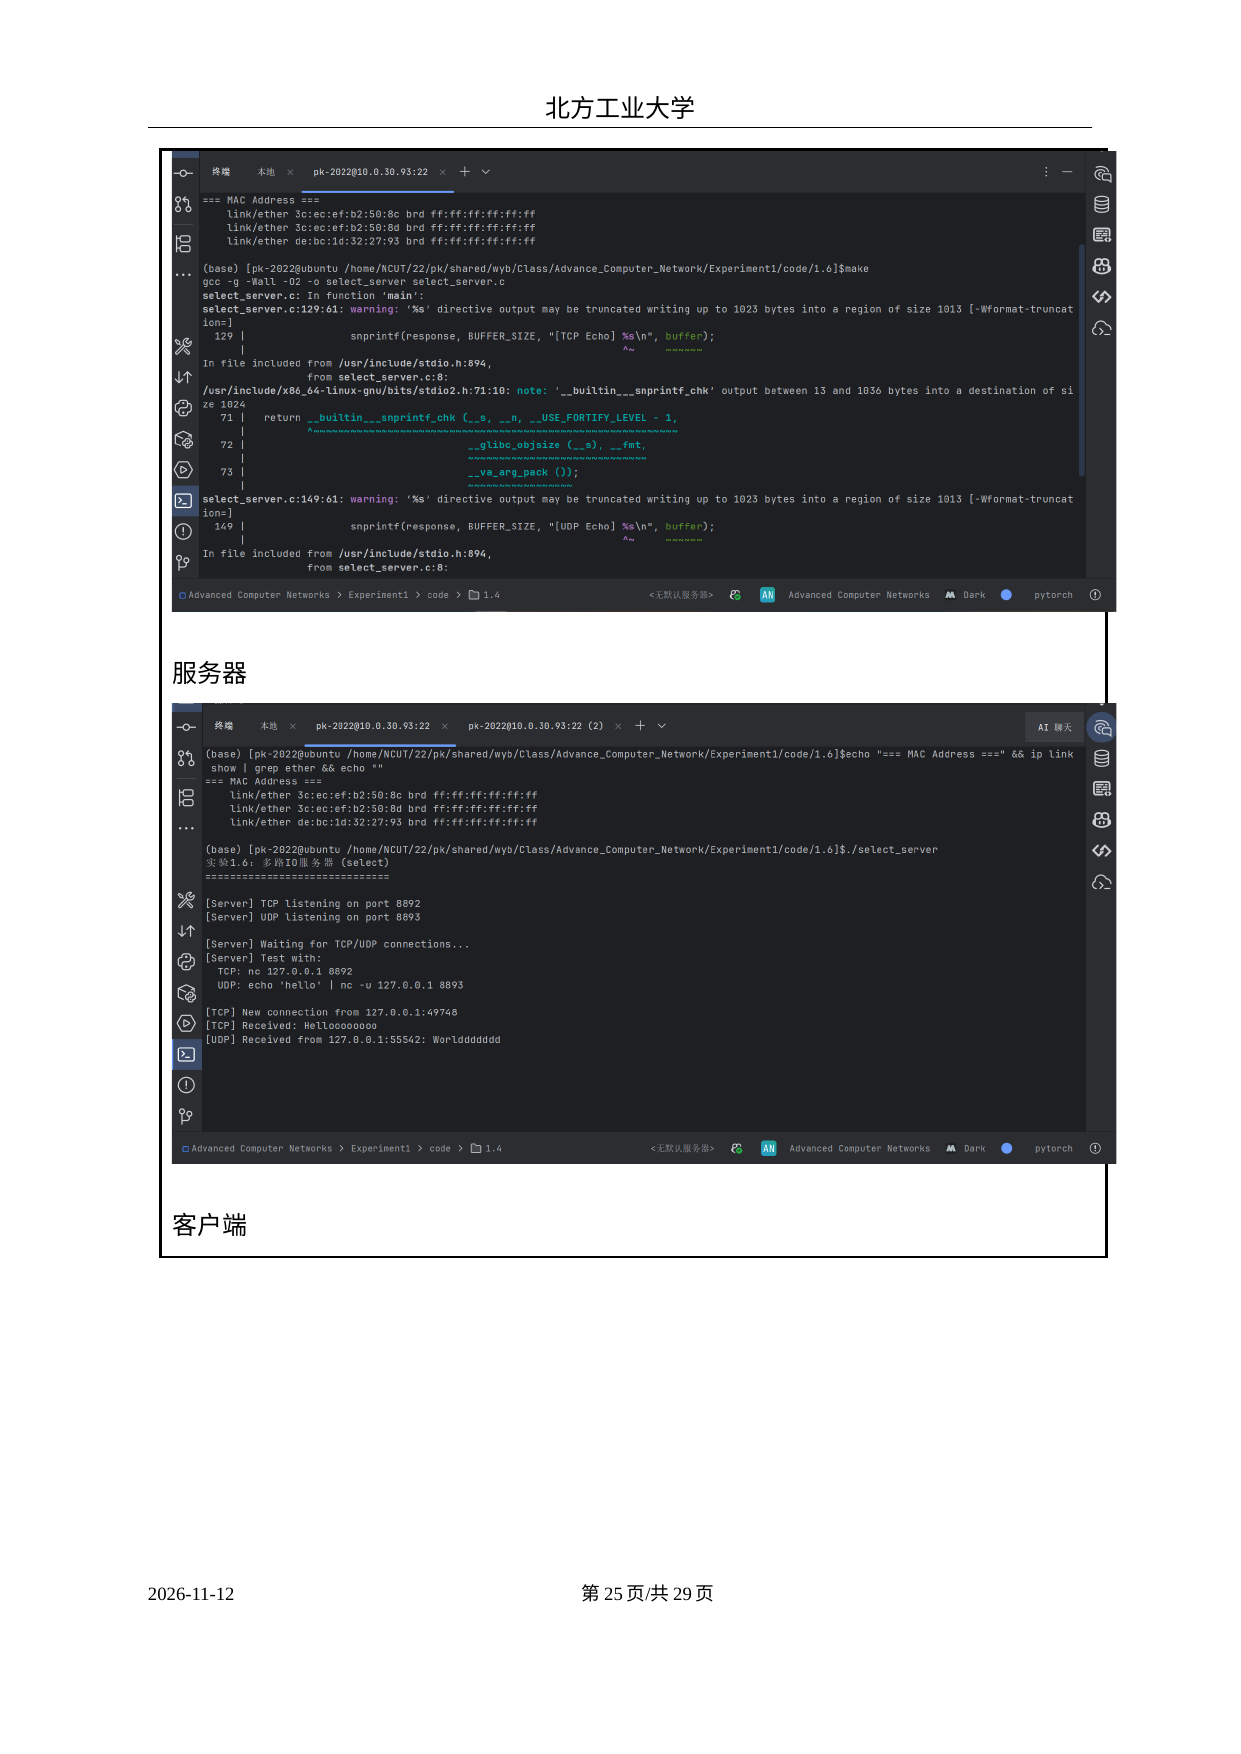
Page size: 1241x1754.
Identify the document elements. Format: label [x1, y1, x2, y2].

picture [171, 703, 1117, 1164]
picture [171, 151, 1117, 612]
table_cell [162, 151, 1105, 1256]
